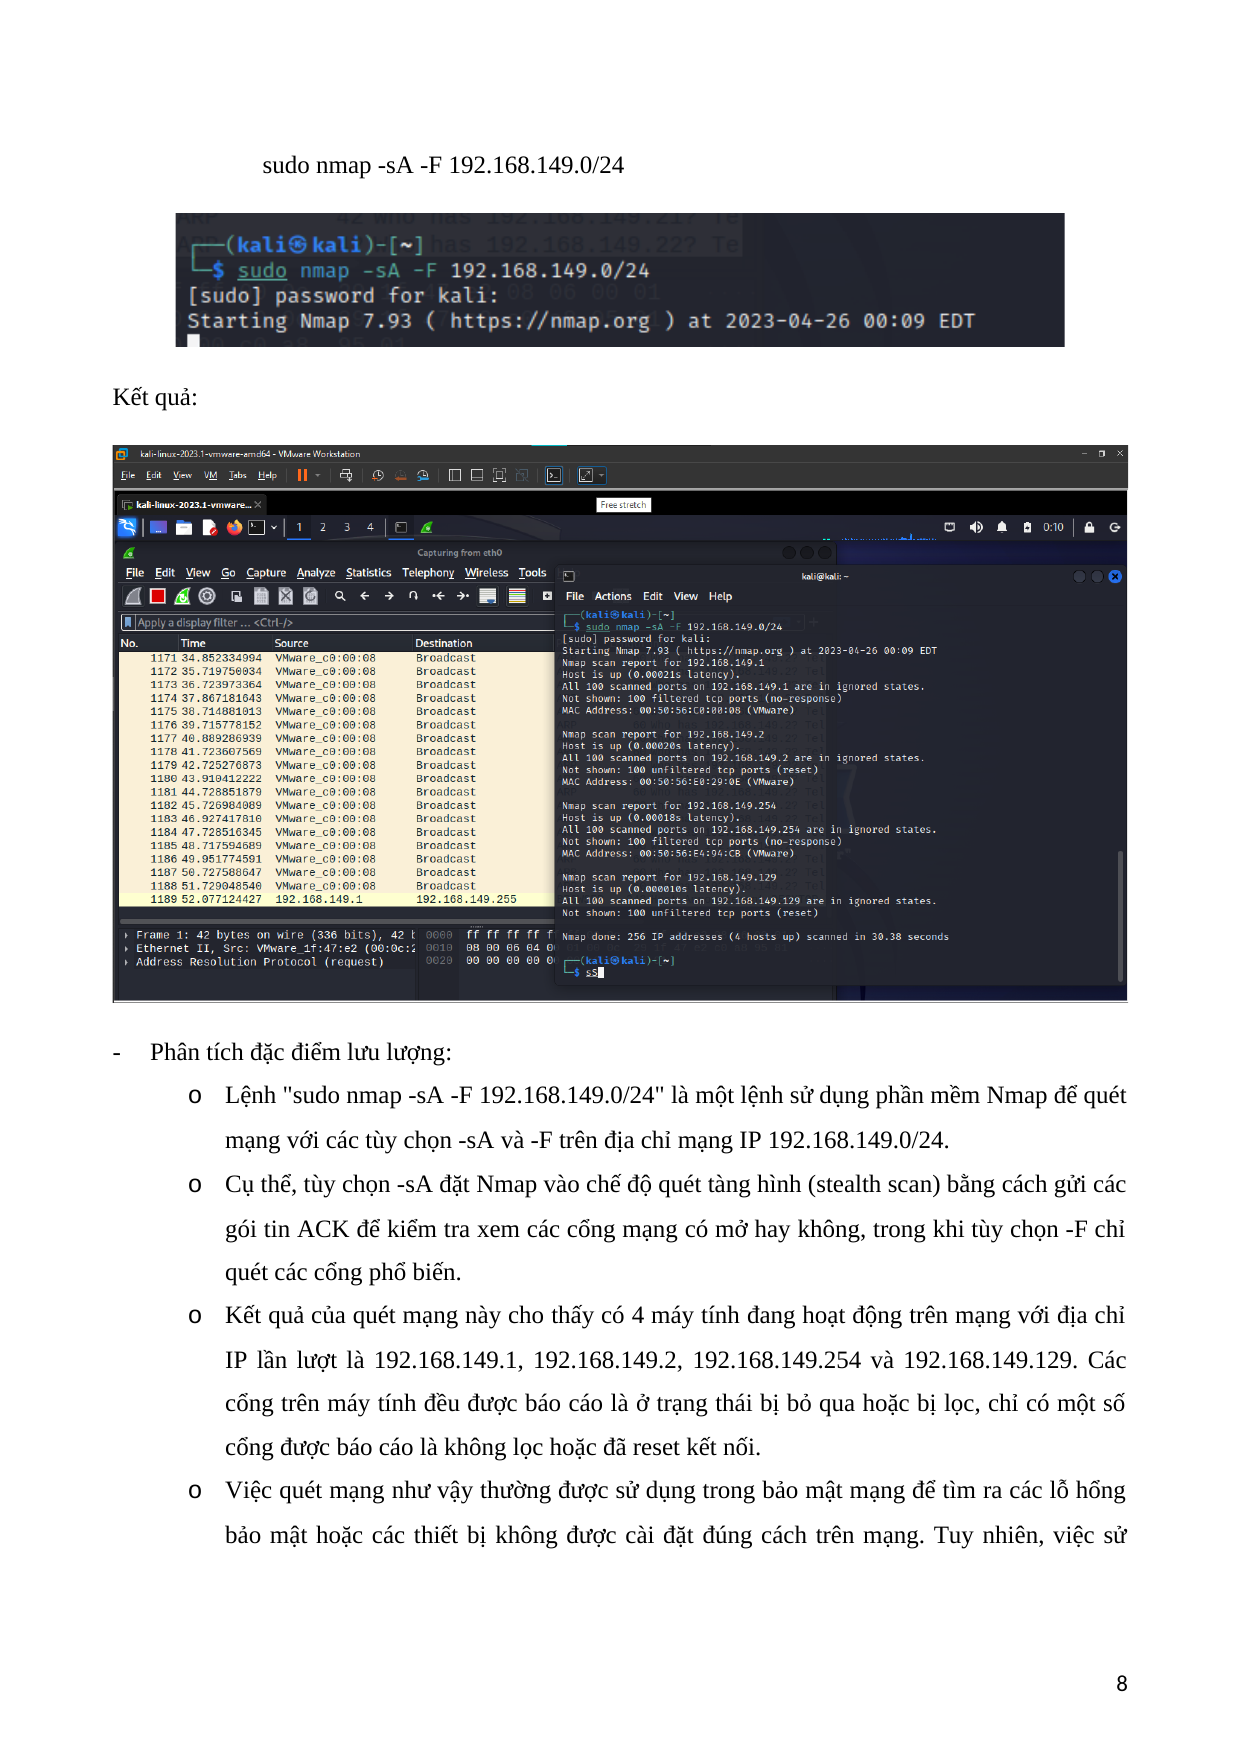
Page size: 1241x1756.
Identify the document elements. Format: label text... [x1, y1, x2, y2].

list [187, 1475, 1128, 1549]
text Kết quả: [112, 382, 1128, 410]
picture [175, 213, 1065, 347]
picture [112, 445, 1129, 1003]
list Cụ thể, tùy chọn -sA đặt Nmap vào chế độ quét tàng hình (stealth scan) bằng cách gửi các gói tin ACK để kiểm tra xem các cổng mạng có mở hay không, trong khi tùy chọn -F chỉ quét các cổng phổ biến. [187, 1169, 1128, 1286]
list Kết quả của quét mạng này cho thấy có 4 máy tính đang hoạt động trên mạng với địa chỉ IP lần lượt là 192.168.149.1, 192.168.149.2, 192.168.149.254 và 192.168.149.129. Các cổng trên máy tính đều được báo cáo là ở trạng thái bị bỏ qua hoặc bị lọc, chỉ có một số cổng được báo cáo là không lọc hoặc đã reset kết nối. [187, 1300, 1128, 1460]
list Phân tích đặc điểm lưu lượng: [112, 1037, 1128, 1066]
text sudo nmap -sA -F 192.168.149.0/24 [112, 150, 1128, 179]
list Lệnh "sudo nmap -sA -F 192.168.149.0/24" là một lệnh sử dụng phần mềm Nmap để quét mạng với các tùy chọn -sA và -F trên địa chỉ mạng IP 192.168.149.0/24. [187, 1080, 1128, 1154]
